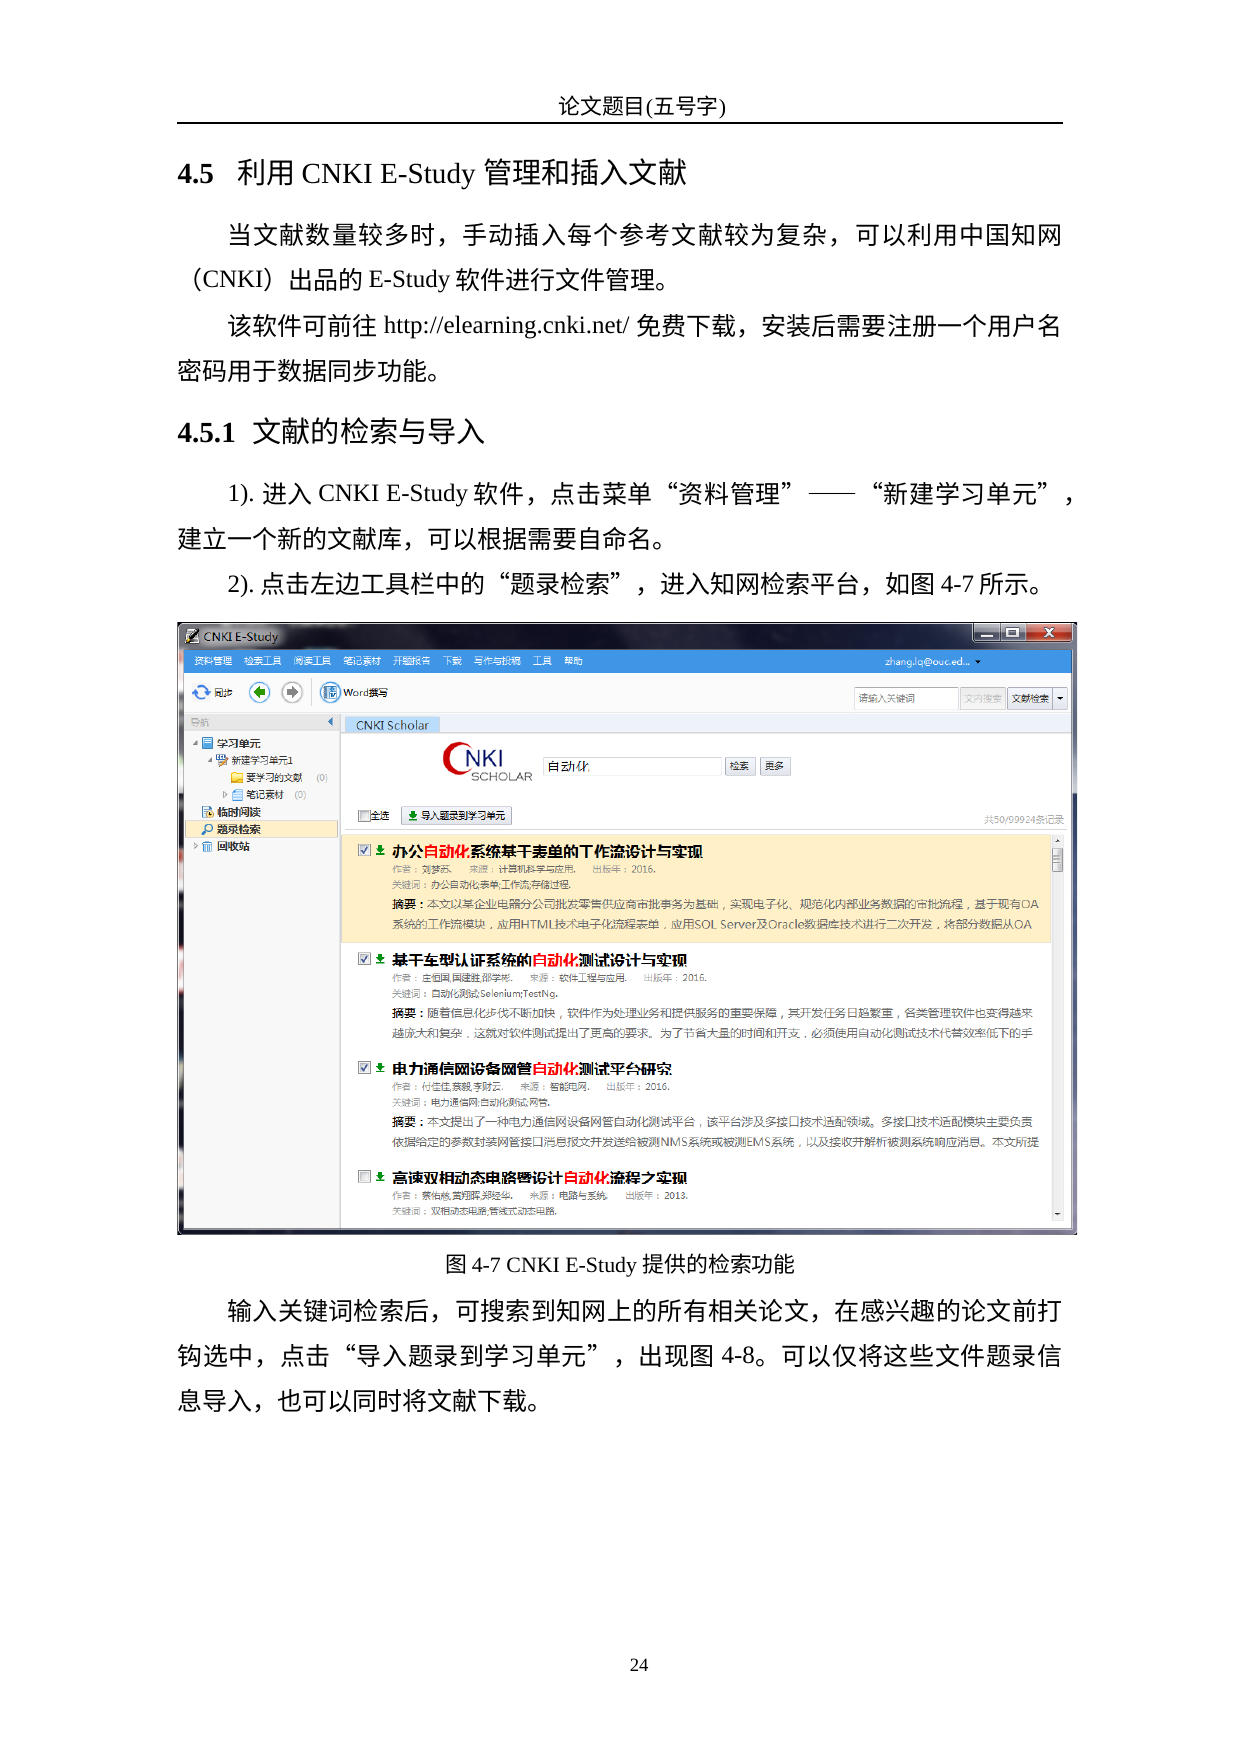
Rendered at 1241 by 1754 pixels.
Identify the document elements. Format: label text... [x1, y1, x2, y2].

text 输入关键词检索后，可搜索到知网上的所有相关论文，在感兴趣的论文前打钩选中，点击“导入题录到学习单元”，出现图4-8。可以仅将这些文件题录信息导入，也可以同时将文献下载。 [177, 1291, 1063, 1418]
picture [177, 622, 1078, 1235]
text 当文献数量较多时，手动插入每个参考文献较为复杂，可以利用中国知网（CNKI）出品的E-Study软件进行文件管理。 [177, 215, 1063, 297]
text 2). 点击左边工具栏中的“题录检索”，进入知网检索平台，如图4-7所示。 [177, 565, 1063, 601]
text 该软件可前往 http://elearning.cnki.net/ 免费下载，安装后需要注册一个用户名密码用于数据同步功能。 [177, 306, 1063, 387]
subtitle 利用CNKI E-Study 管理和插入文献 [177, 150, 1063, 192]
subtitle 文献的检索与导入 [177, 409, 1063, 451]
text 图 4-7 CNKI E-Study 提供的检索功能 [177, 1247, 1063, 1278]
text 1). 进入CNKI E-Study软件，点击菜单“资料管理”——“新建学习单元”，建立一个新的文献库，可以根据需要自命名。 [177, 474, 1063, 556]
